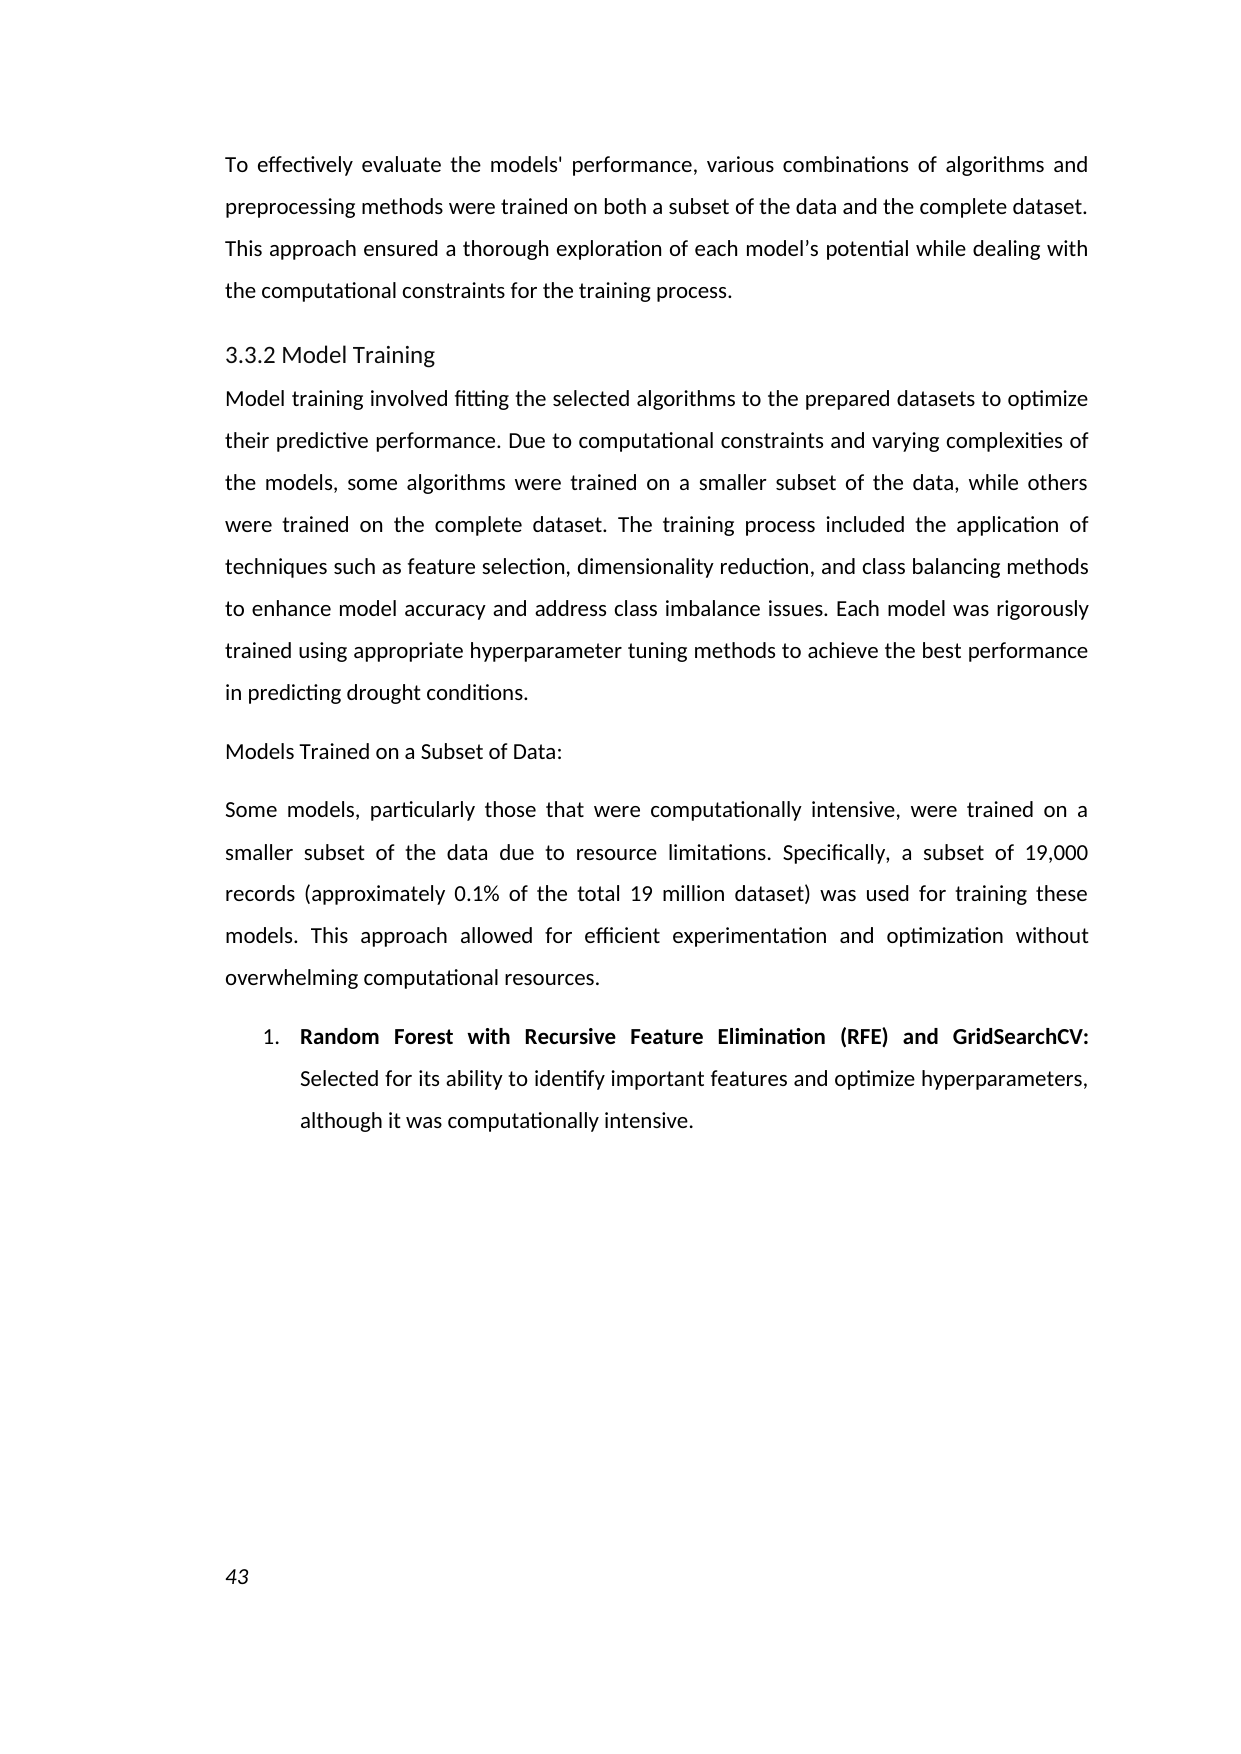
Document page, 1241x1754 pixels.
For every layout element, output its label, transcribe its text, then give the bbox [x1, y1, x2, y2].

subtitle 3.3.2 Model Training [225, 339, 1090, 369]
list Random Forest with Recursive Feature Elimination (RFE) and GridSearchCV: Selected for its ability to identify important features and optimize hyperparameters, although it was computationally intensive. [262, 1022, 1090, 1134]
text To effectively evaluate the models' performance, various combinations of algorithms and preprocessing methods were trained on both a subset of the data and the complete dataset. This approach ensured a thorough exploration of each model’s potential while dealing with the computational constraints for the training process. [225, 150, 1090, 304]
text Model training involved fitting the selected algorithms to the prepared datasets to optimize their predictive performance. Due to computational constraints and varying complexities of the models, some algorithms were trained on a smaller subset of the data, while others were trained on the complete dataset. The training process included the application of techniques such as feature selection, dimensionality reduction, and class balancing methods to enhance model accuracy and address class imbalance issues. Each model was rigorously trained using appropriate hyperparameter tuning methods to achieve the best performance in predicting drought conditions. [225, 384, 1090, 706]
text Models Trained on a Subset of Data: [225, 737, 1090, 765]
text Some models, particularly those that were computationally intensive, were trained on a smaller subset of the data due to resource limitations. Specifically, a subset of 19,000 records (approximately 0.1% of the total 19 million dataset) was used for training these models. This approach allowed for efficient experimentation and optimization without overwhelming computational resources. [225, 796, 1090, 992]
